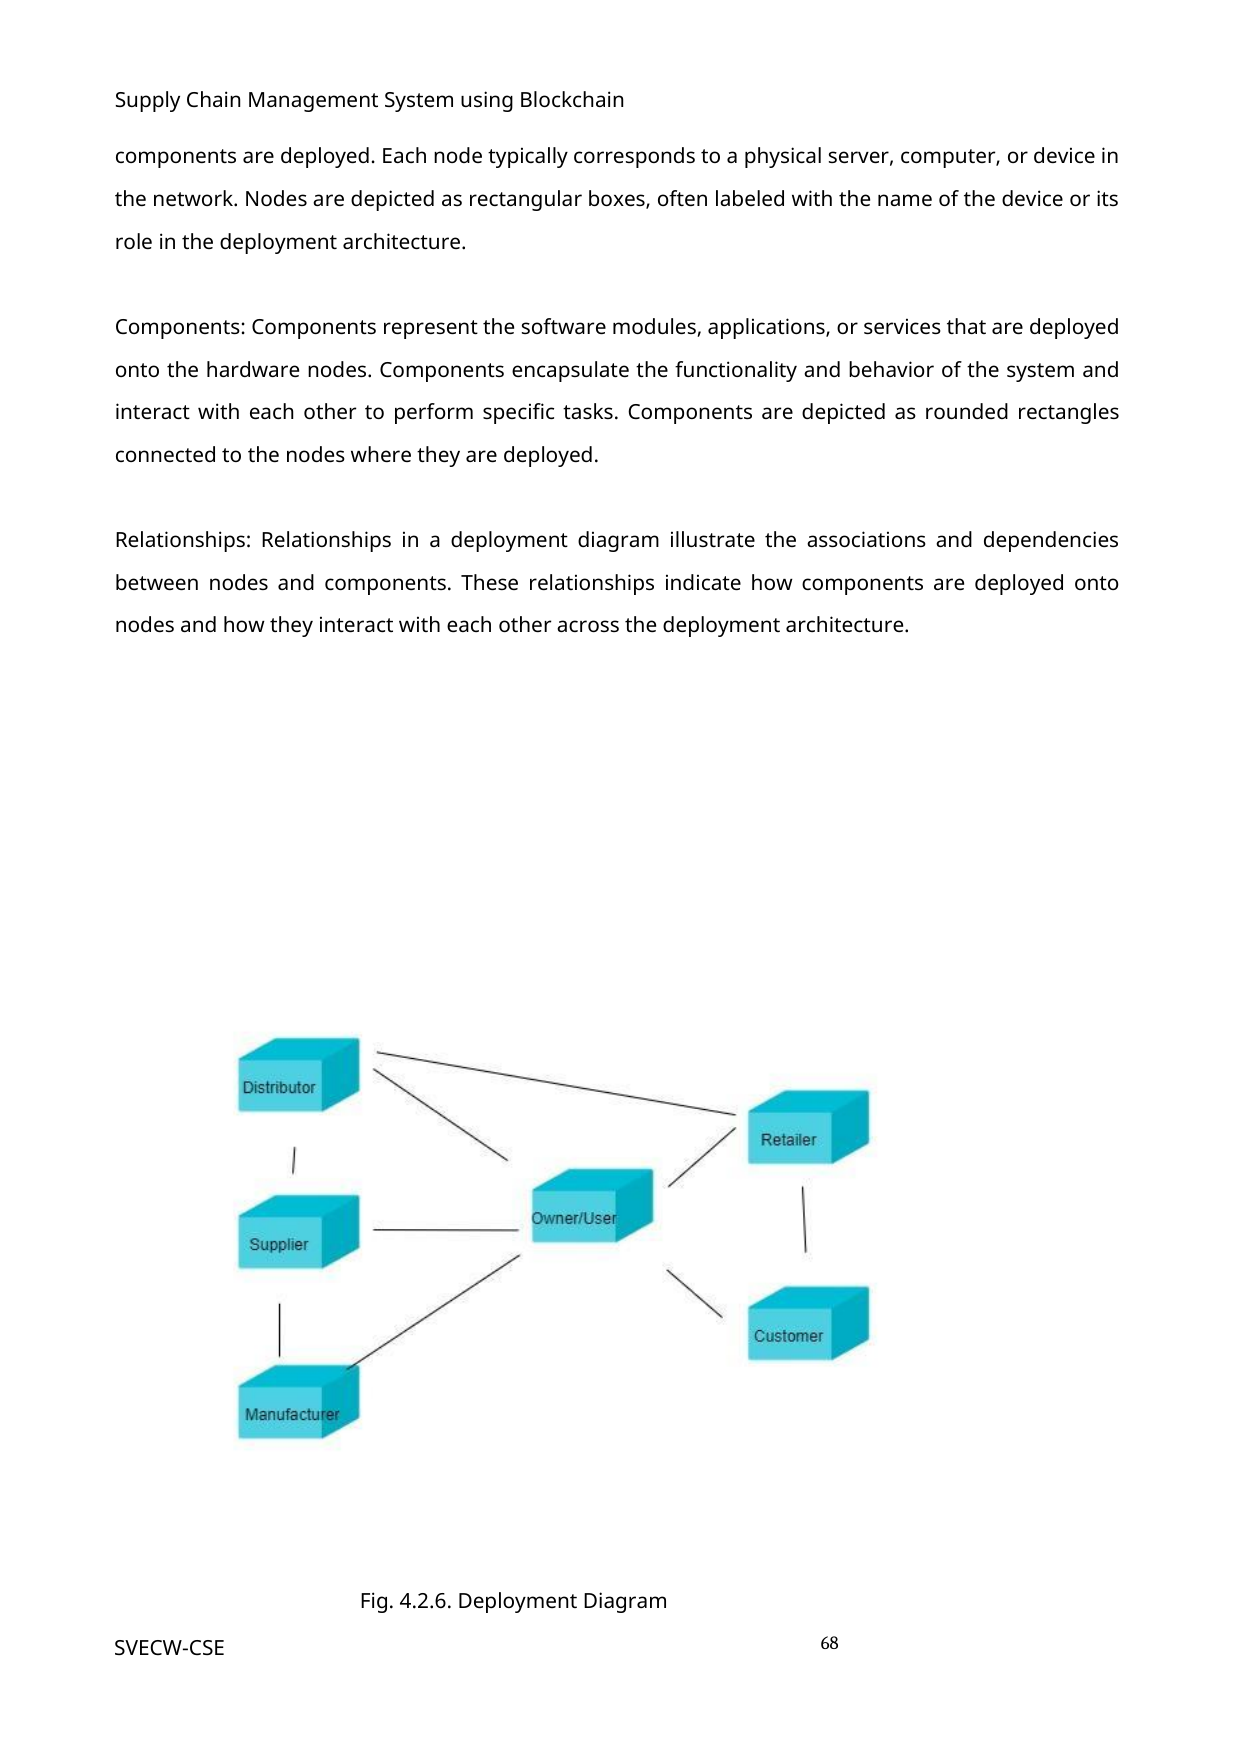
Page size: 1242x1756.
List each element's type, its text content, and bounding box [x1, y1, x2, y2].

text Relationships: Relationships in a deployment diagram illustrate the associations and dependencies between nodes and components. These relationships indicate how components are deployed onto nodes and how they interact with each other across the deployment architecture. [114, 525, 1121, 639]
picture [212, 990, 896, 1487]
text Fig. 4.2.6. Deployment Diagram [114, 1586, 1121, 1615]
text Components: Components represent the software modules, applications, or services that are deployed onto the hardware nodes. Components encapsulate the functionality and behavior of the system and interact with each other to perform specific tasks. Components are depicted as rounded rectangles connected to the nodes where they are deployed. [114, 312, 1121, 468]
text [114, 142, 1121, 255]
